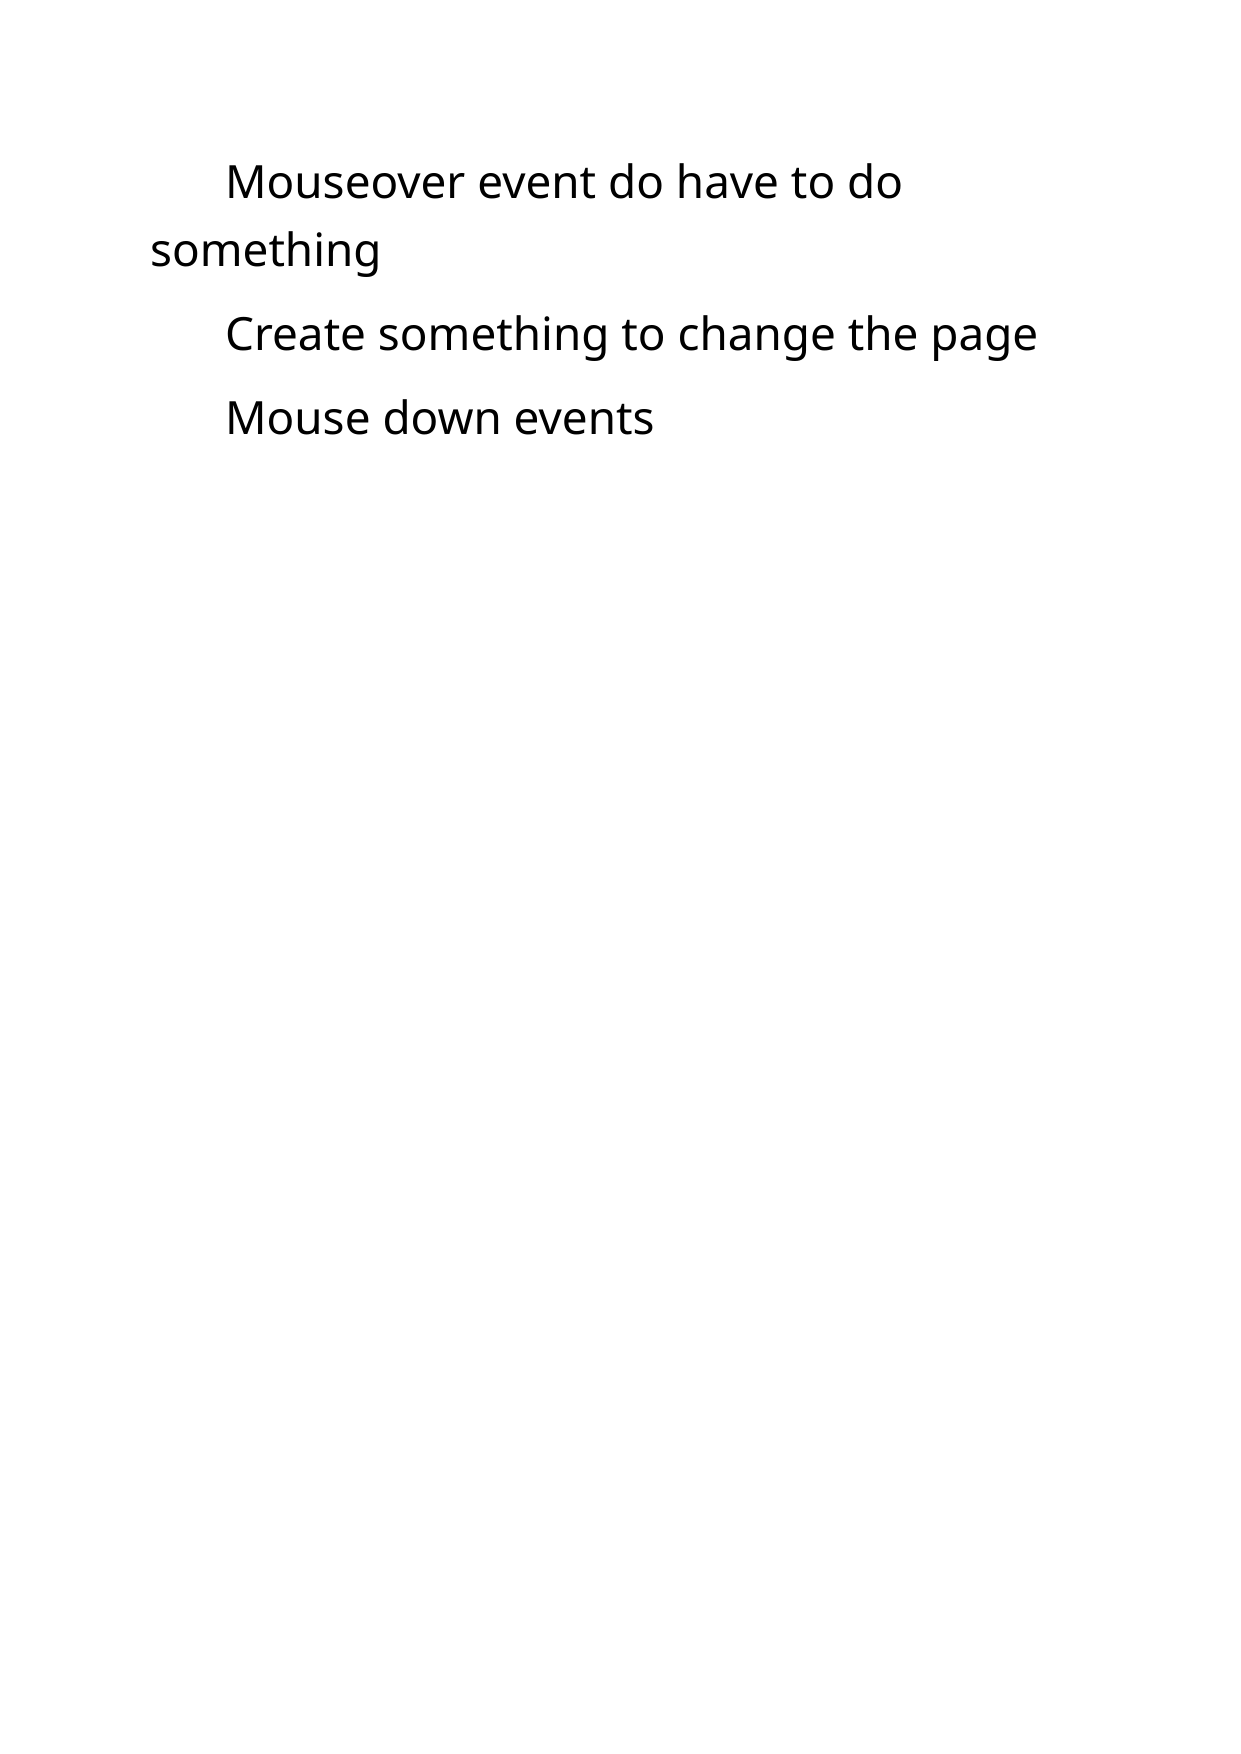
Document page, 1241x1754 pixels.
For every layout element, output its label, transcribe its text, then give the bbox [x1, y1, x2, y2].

text Create something to change the page [150, 301, 1090, 364]
text Mouse down events [150, 385, 1090, 448]
text Mouseover event do have to do something [150, 150, 1090, 280]
